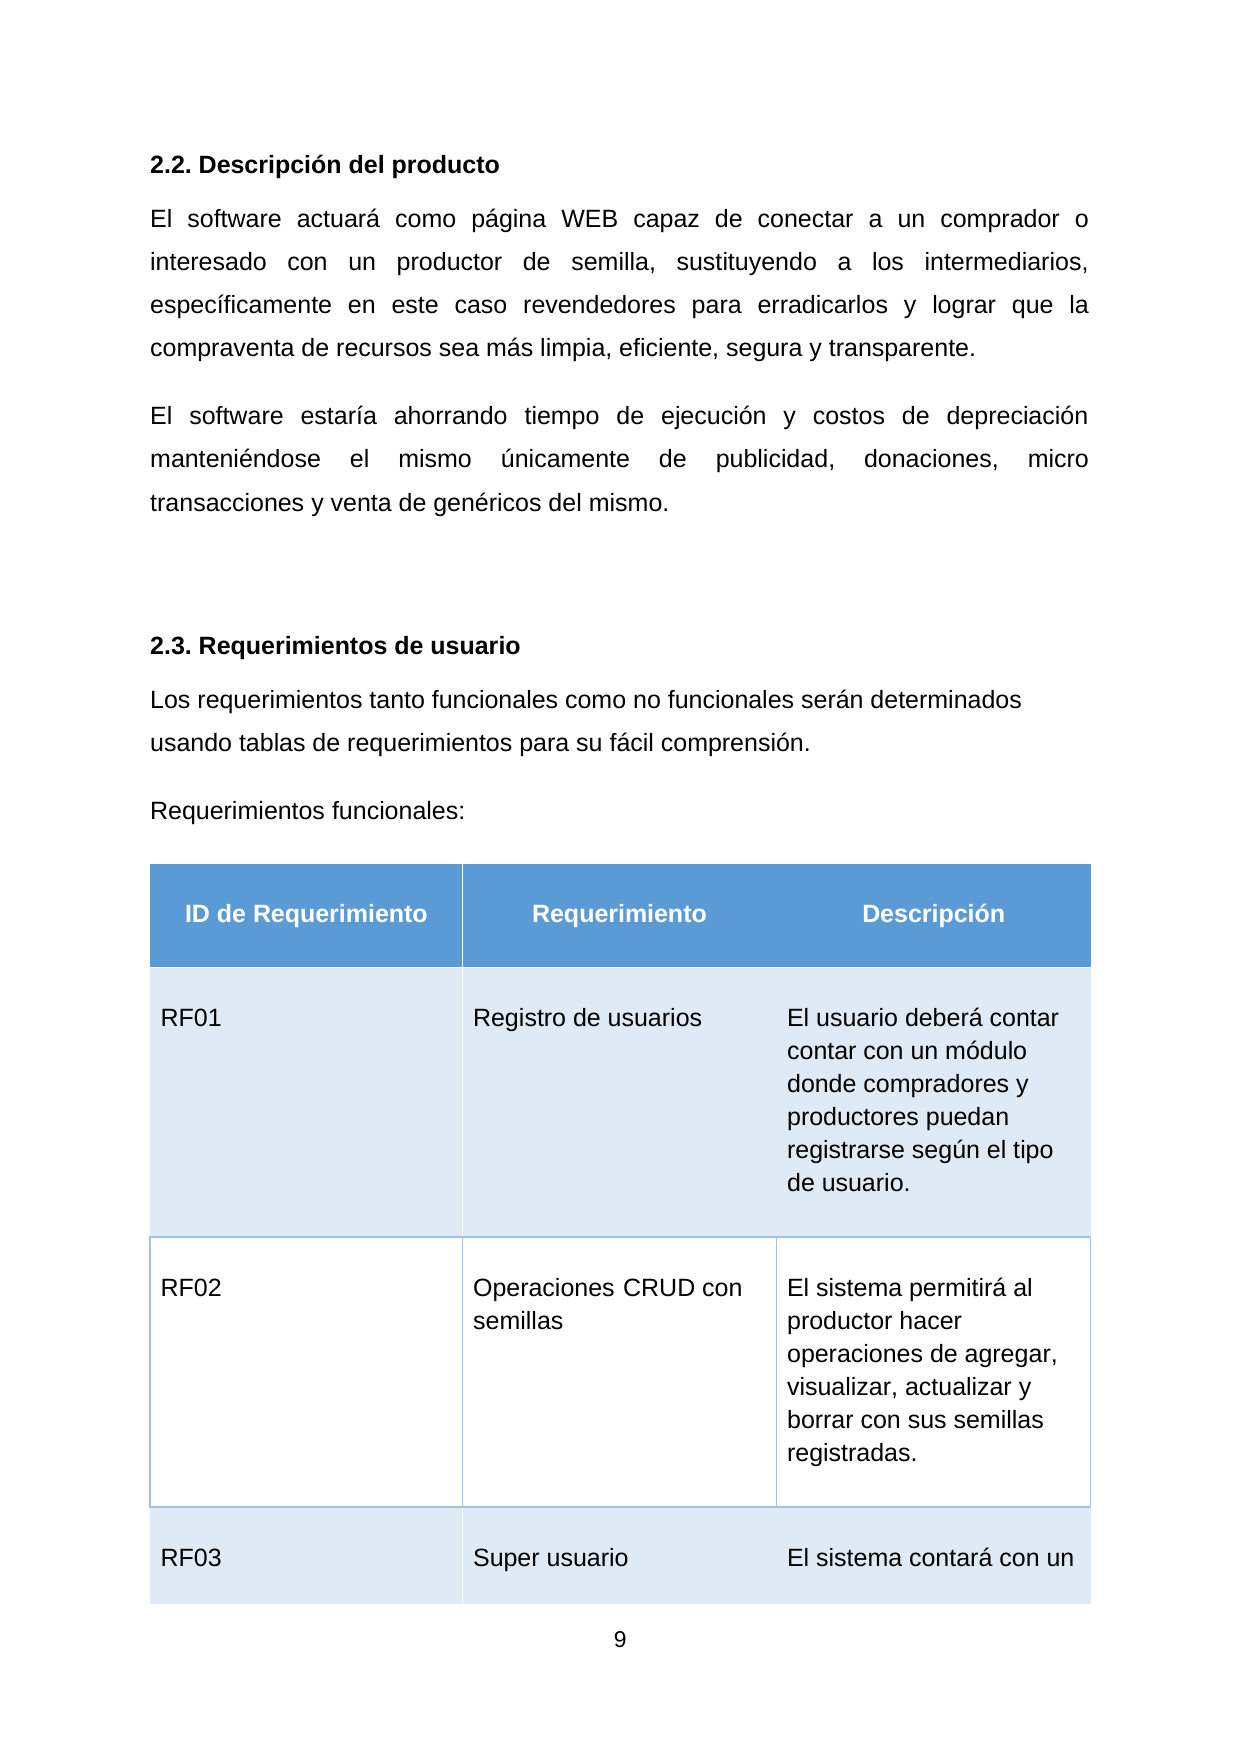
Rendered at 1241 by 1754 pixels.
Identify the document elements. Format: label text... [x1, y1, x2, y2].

table_cell El usuario deberá contar contar con un módulo donde compradores y productores puedan registrarse según el tipo de usuario. [776, 968, 1091, 1236]
table_cell Super usuario [463, 1508, 776, 1604]
table_cell El sistema permitirá al productor hacer operaciones de agregar, visualizar, actualizar y borrar con sus semillas registradas. [777, 1238, 1090, 1506]
subtitle 2.3. Requerimientos de usuario [150, 631, 1090, 660]
table_cell RF03 [150, 1508, 462, 1604]
text El software estaría ahorrando tiempo de ejecución y costos de depreciación manteniéndose el mismo únicamente de publicidad, donaciones, micro transacciones y venta de genéricos del mismo. [150, 401, 1090, 516]
subtitle 2.2. Descripción del producto [150, 150, 1090, 179]
subtitle Requerimientos funcionales: [150, 796, 1090, 825]
table_header Descripción [776, 864, 1091, 967]
table_cell Operaciones CRUD con semillas [463, 1238, 776, 1506]
table_cell Registro de usuarios [463, 968, 776, 1236]
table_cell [776, 1508, 1091, 1604]
table_cell RF02 [151, 1238, 462, 1506]
text Los requerimientos tanto funcionales como no funcionales serán determinados usando tablas de requerimientos para su fácil comprensión. [150, 685, 1090, 757]
table_cell RF01 [150, 968, 462, 1236]
table_header ID de Requerimiento [150, 864, 462, 967]
table_header Requerimiento [463, 864, 776, 967]
text El software actuará como página WEB capaz de conectar a un comprador o interesado con un productor de semilla, sustituyendo a los intermediarios, específicamente en este caso revendedores para erradicarlos y lograr que la compraventa de recursos sea más limpia, eficiente, segura y transparente. [150, 204, 1090, 362]
